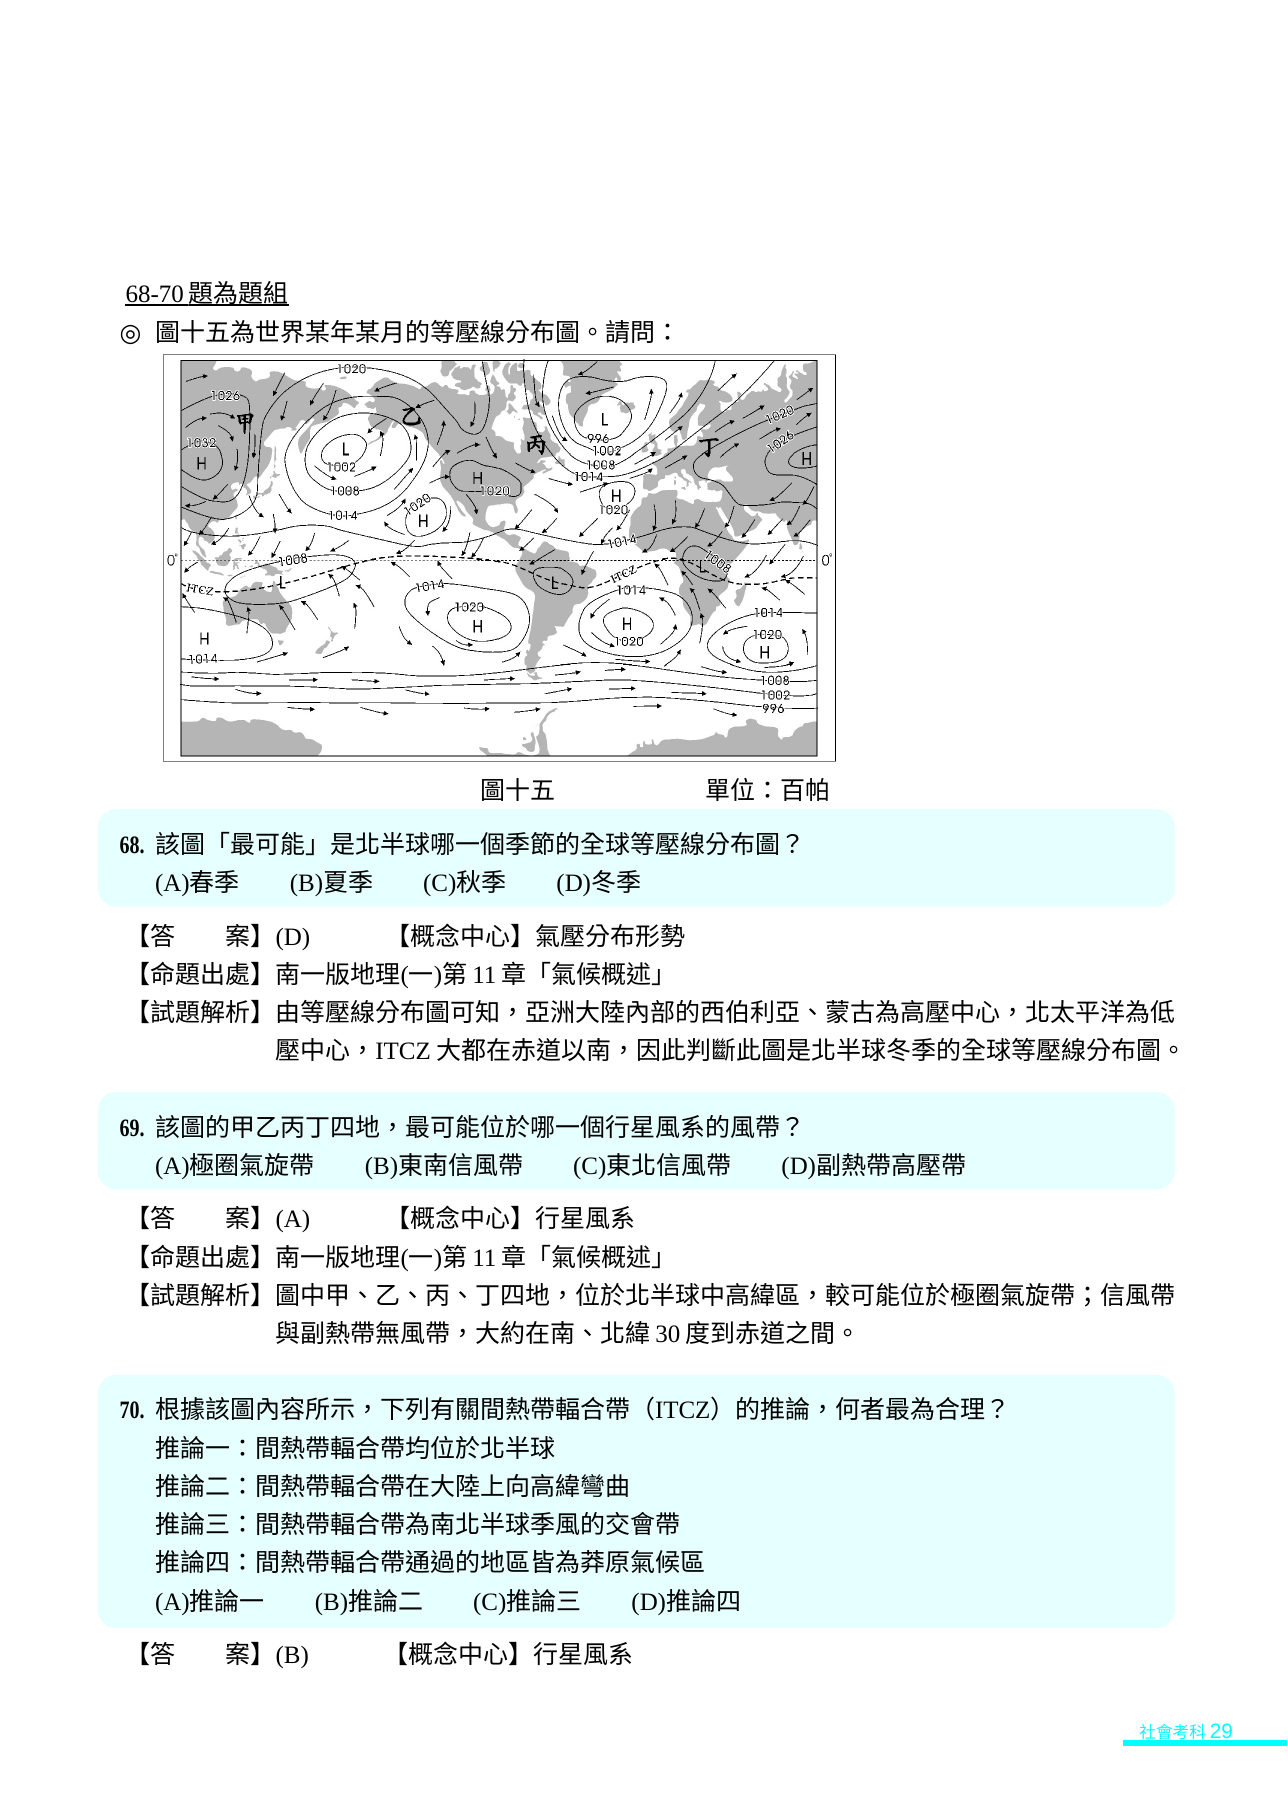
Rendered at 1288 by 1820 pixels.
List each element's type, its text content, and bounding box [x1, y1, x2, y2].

text 70. 根據該圖內容所示，下列有關間熱帶輻合帶（ITCZ）的推論，何者最為合理？ [119, 1389, 1157, 1427]
text 69. 該圖的甲乙丙丁四地，最可能位於哪一個行星風系的風帶？ [119, 1106, 1157, 1144]
text 【答 案】(B) 【概念中心】行星風系 【命題出處】南一版地理(一)第11章「氣候概述」 [125, 1633, 1175, 1672]
picture [154, 349, 843, 769]
text 68-70題為題組 [125, 273, 1175, 311]
text 【答 案】(A) 【概念中心】行星風系 【命題出處】南一版地理(一)第11章「氣候概述」 [125, 1198, 1175, 1274]
text 【試題解析】圖中甲、乙、丙、丁四地，位於北半球中高緯區，較可能位於極圈氣旋帶；信風帶與副熱帶無風帶，大約在南、北緯30度到赤道之間。 [125, 1274, 1175, 1351]
text (A)推論一 (B)推論二 (C)推論三 (D)推論四 [155, 1580, 1157, 1618]
text 【試題解析】由等壓線分布圖可知，亞洲大陸內部的西伯利亞、蒙古為高壓中心，北太平洋為低壓中心，ITCZ大都在赤道以南，因此判斷此圖是北半球冬季的全球等壓線分布圖。 [125, 991, 1175, 1068]
text 推論二：間熱帶輻合帶在大陸上向高緯彎曲 [155, 1465, 1157, 1504]
text 推論三：間熱帶輻合帶為南北半球季風的交會帶 [155, 1504, 1157, 1542]
text 【答 案】(D) 【概念中心】氣壓分布形勢 【命題出處】南一版地理(一)第11章「氣候概述」 [125, 915, 1175, 991]
text 推論四：間熱帶輻合帶通過的地區皆為莽原氣候區 [155, 1542, 1157, 1580]
text 68. 該圖「最可能」是北半球哪一個季節的全球等壓線分布圖？ [119, 823, 1157, 862]
text (A)春季 (B)夏季 (C)秋季 (D)冬季 [155, 862, 1157, 900]
text 推論一：間熱帶輻合帶均位於北半球 [155, 1427, 1157, 1465]
text (A)極圈氣旋帶 (B)東南信風帶 (C)東北信風帶 (D)副熱帶高壓帶 [155, 1144, 1157, 1183]
